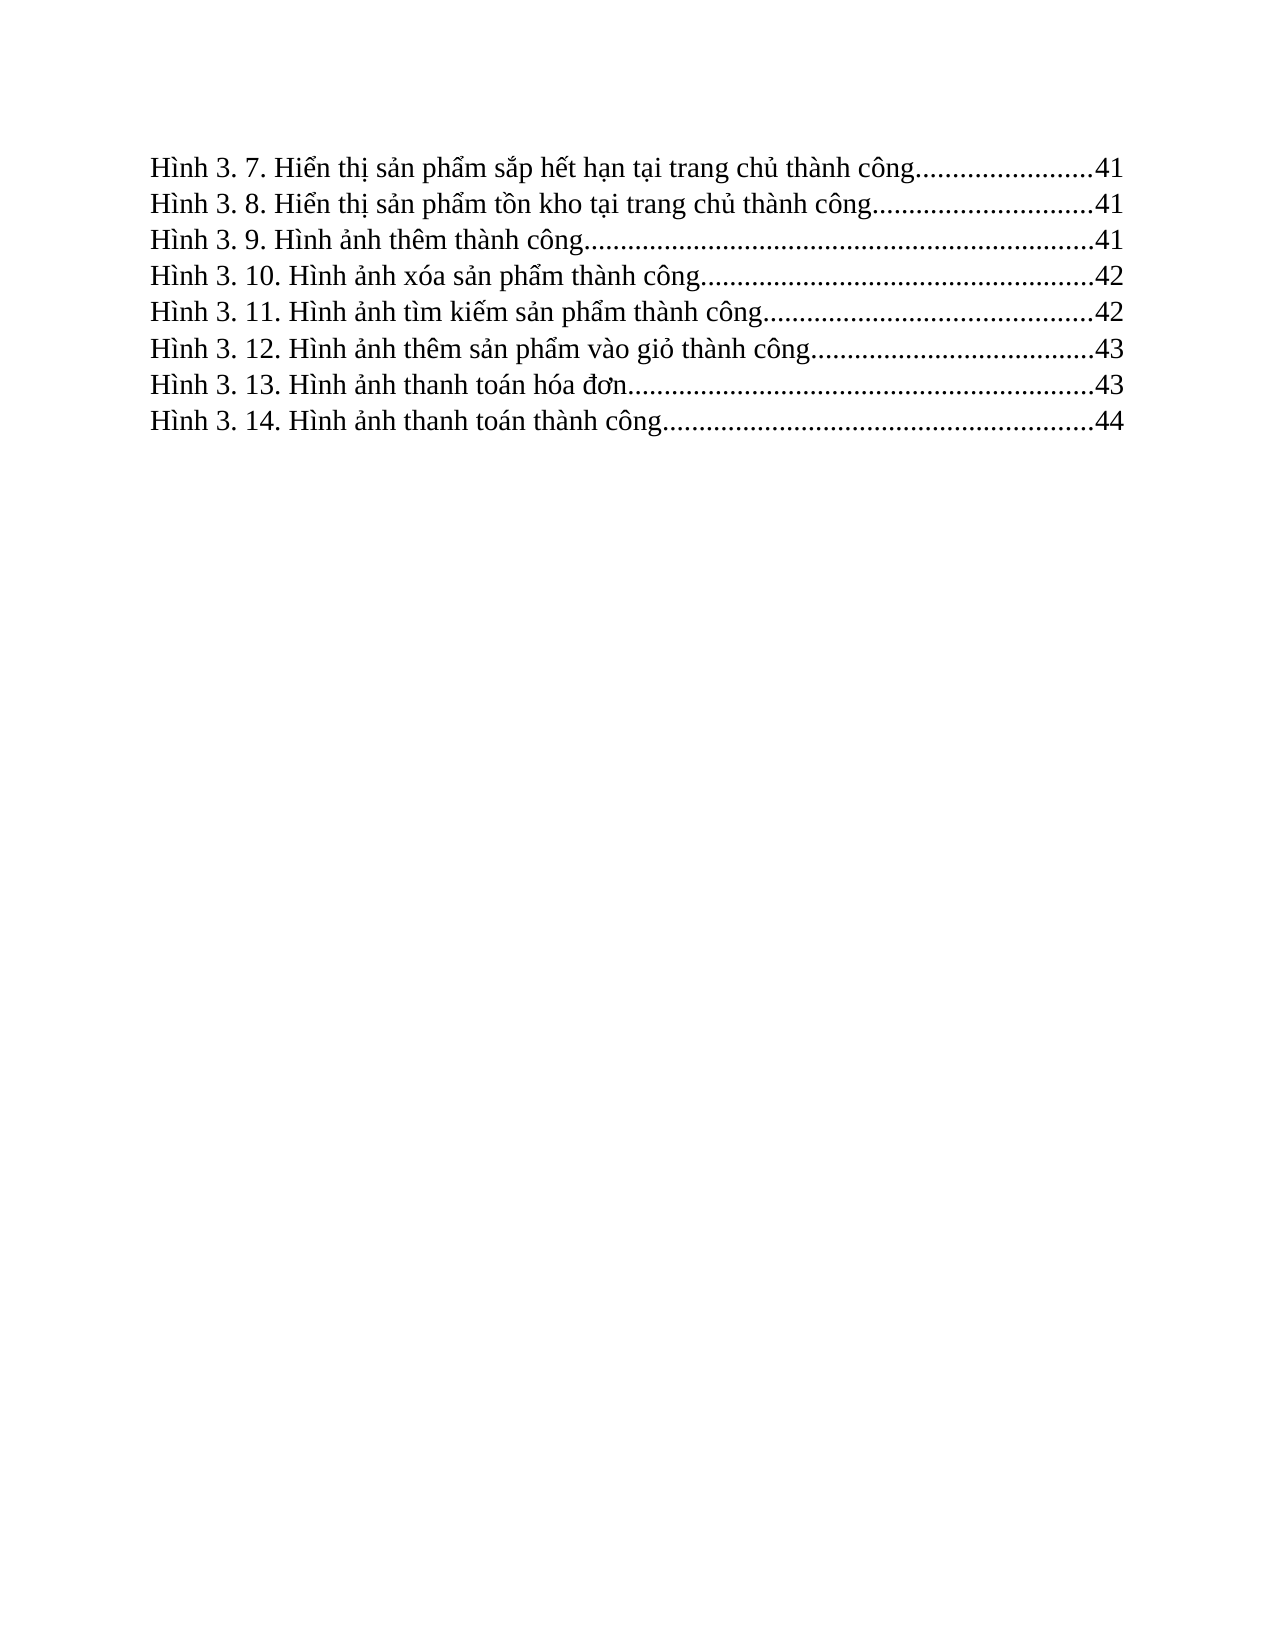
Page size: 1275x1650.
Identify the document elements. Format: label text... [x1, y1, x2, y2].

text Hình 3. 12. Hình ảnh thêm sản phẩm vào giỏ thành công 43 [150, 331, 1125, 364]
text Hình 3. 8. Hiển thị sản phẩm tồn kho tại trang chủ thành công 41 [150, 186, 1125, 220]
text Hình 3. 7. Hiển thị sản phẩm sắp hết hạn tại trang chủ thành công 41 [150, 150, 1125, 183]
text Hình 3. 13. Hình ảnh thanh toán hóa đơn 43 [150, 367, 1125, 400]
text Hình 3. 14. Hình ảnh thanh toán thành công 44 [150, 403, 1125, 437]
text Hình 3. 10. Hình ảnh xóa sản phẩm thành công 42 [150, 258, 1125, 292]
text Hình 3. 9. Hình ảnh thêm thành công 41 [150, 222, 1125, 256]
text Hình 3. 11. Hình ảnh tìm kiếm sản phẩm thành công 42 [150, 294, 1125, 328]
